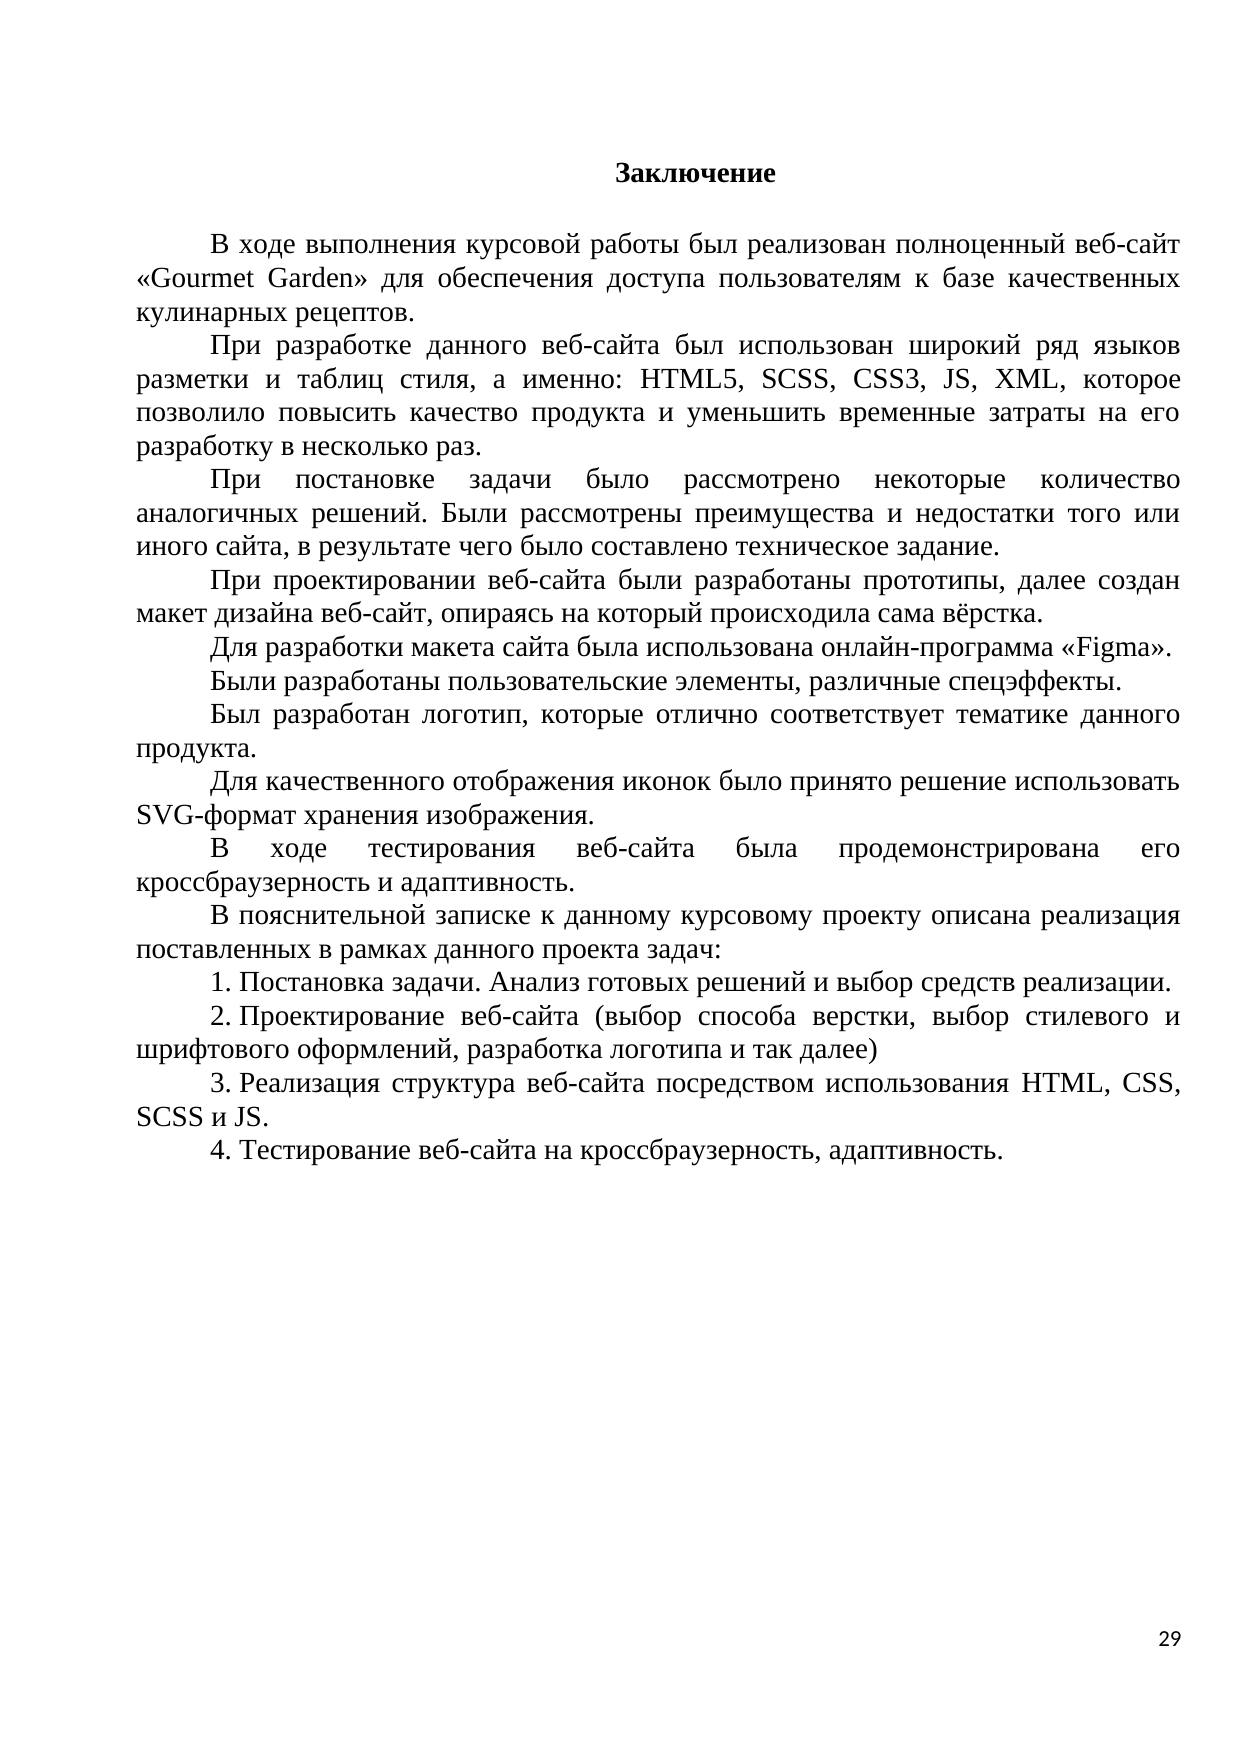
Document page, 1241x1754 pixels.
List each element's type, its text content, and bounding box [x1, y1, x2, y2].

text При проектировании веб-сайта были разработаны прототипы, далее создан макет дизайна веб-сайт, опираясь на который происходила сама вёрстка. [136, 562, 1181, 629]
text При постановке задачи было рассмотрено некоторые количество аналогичных решений. Были рассмотрены преимущества и недостатки того или иного сайта, в результате чего было составлено техническое задание. [136, 461, 1181, 562]
text В ходе выполнения курсовой работы был реализован полноценный веб-сайт «Gourmet Garden» для обеспечения доступа пользователям к базе качественных кулинарных рецептов. [136, 227, 1181, 327]
text Для разработки макета сайта была использована онлайн-программа «Figma». [136, 629, 1181, 663]
text В пояснительной записке к данному курсовому проекту описана реализация поставленных в рамках данного проекта задач: [136, 897, 1181, 964]
list Реализация структура веб-сайта посредством использования HTML, CSS, SCSS и JS. [136, 1065, 1181, 1132]
text Был разработан логотип, которые отлично соответствует тематике данного продукта. [136, 696, 1181, 763]
text Для качественного отображения иконок было принято решение использовать SVG-формат хранения изображения. [136, 763, 1181, 830]
list Тестирование веб-сайта на кроссбраузерность, адаптивность. [136, 1132, 1181, 1166]
list Проектирование веб-сайта (выбор способа верстки, выбор стилевого и шрифтового оформлений, разработка логотипа и так далее) [136, 998, 1181, 1065]
text Были разработаны пользовательские элементы, различные спецэффекты. [136, 663, 1181, 696]
text Заключение [136, 156, 1181, 189]
text При разработке данного веб-сайта был использован широкий ряд языков разметки и таблиц стиля, а именно: HTML5, SCSS, CSS3, JS, XML, которое позволило повысить качество продукта и уменьшить временные затраты на его разработку в несколько раз. [136, 327, 1181, 461]
text В ходе тестирования веб-сайта была продемонстрирована его кроссбраузерность и адаптивность. [136, 830, 1181, 897]
list Постановка задачи. Анализ готовых решений и выбор средств реализации. [136, 964, 1181, 998]
